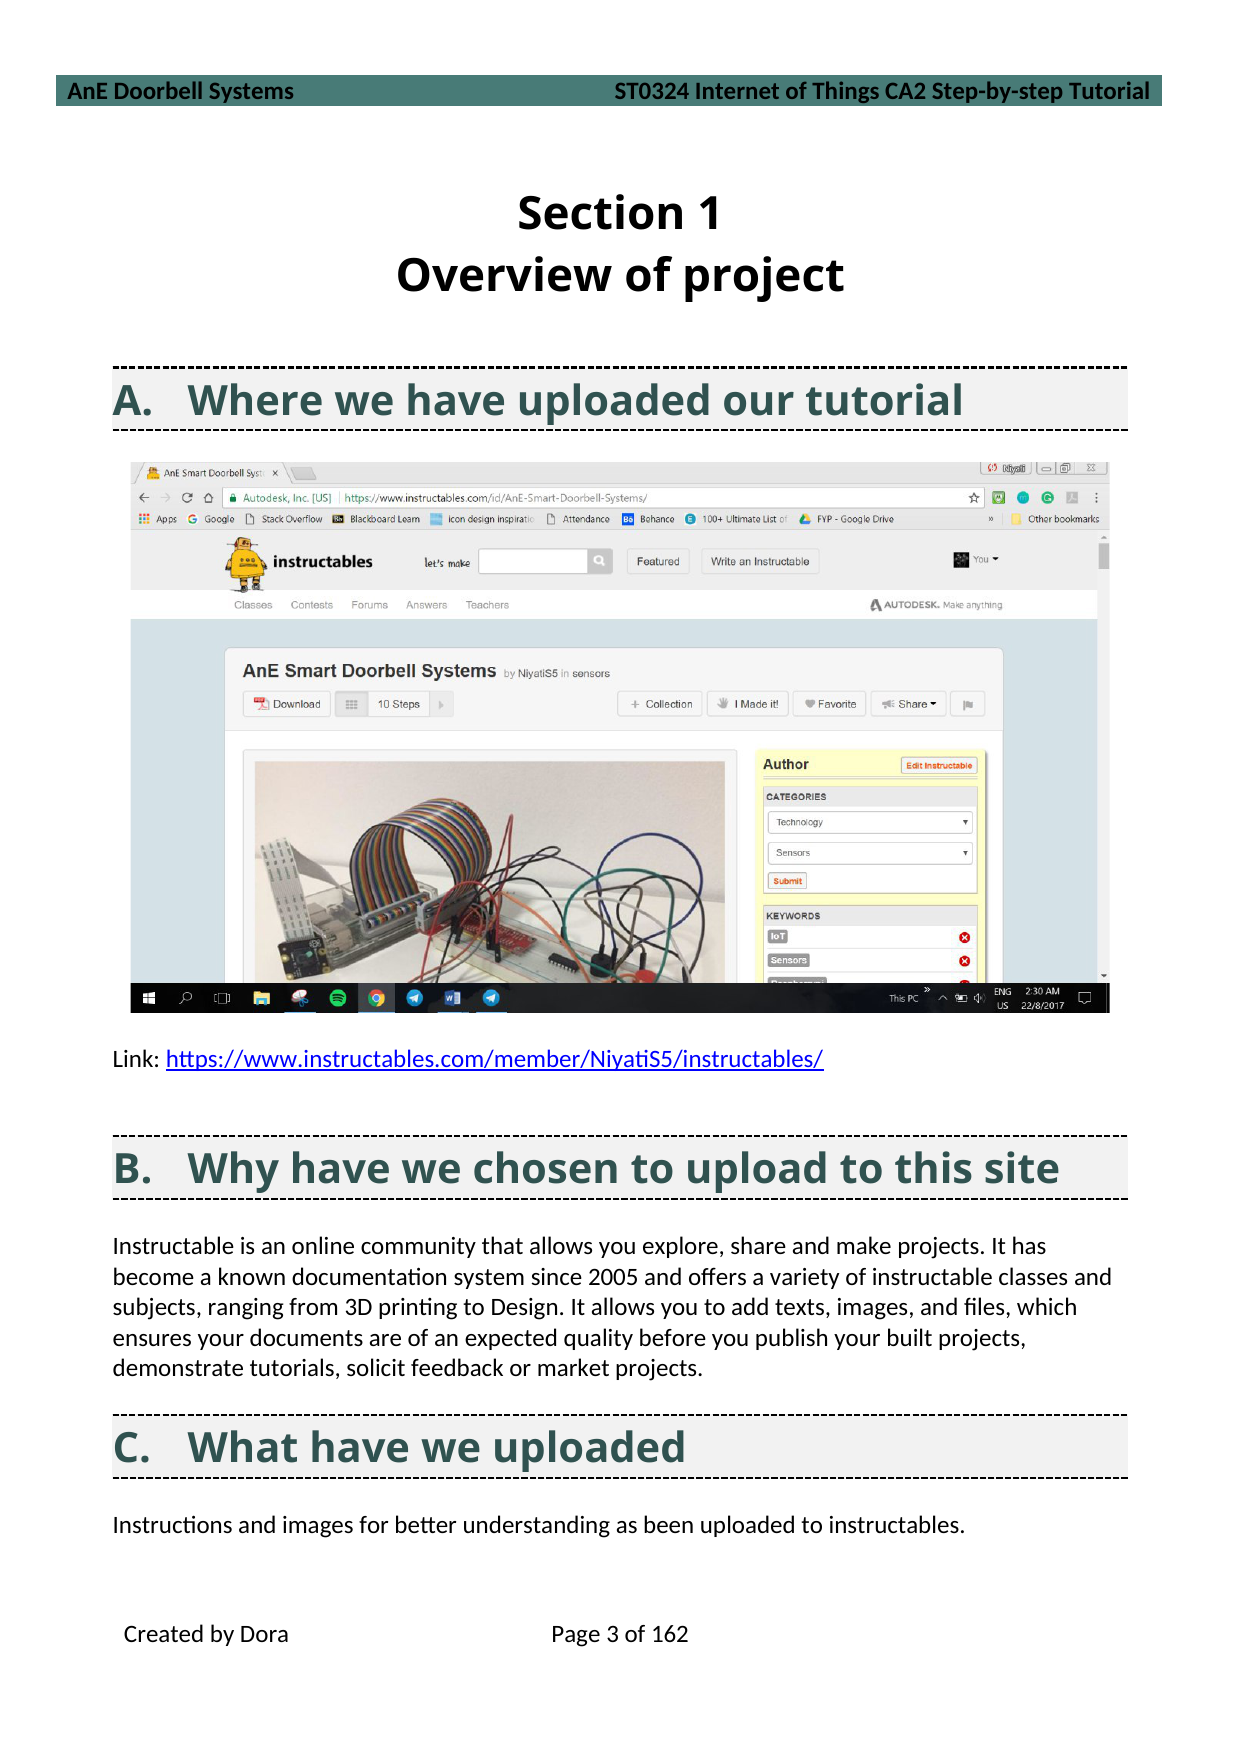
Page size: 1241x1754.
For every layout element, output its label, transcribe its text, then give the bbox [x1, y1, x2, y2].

subtitle Section 1 Overview of project [112, 181, 1128, 305]
list Why have we chosen to upload to this site [112, 1135, 1128, 1200]
text Instructions and images for better understanding as been uploaded to instructables. [112, 1509, 1128, 1540]
text Link: https://www.instructables.com/member/NiyatiS5/instructables/ [112, 1043, 1128, 1074]
picture [130, 462, 1110, 1013]
text Instructable is an online community that allows you explore, share and make projects. It has become a known documentation system since 2005 and offers a variety of instructable classes and subjects, ranging from 3D printing to Design. It allows you to add texts, images, and files, which ensures your documents are of an expected quality before you publish your built projects, demonstrate tutorials, solicit feedback or market projects. [112, 1231, 1128, 1414]
list Where we have uploaded our tutorial [112, 366, 1128, 431]
list What have we uploaded [112, 1414, 1128, 1479]
